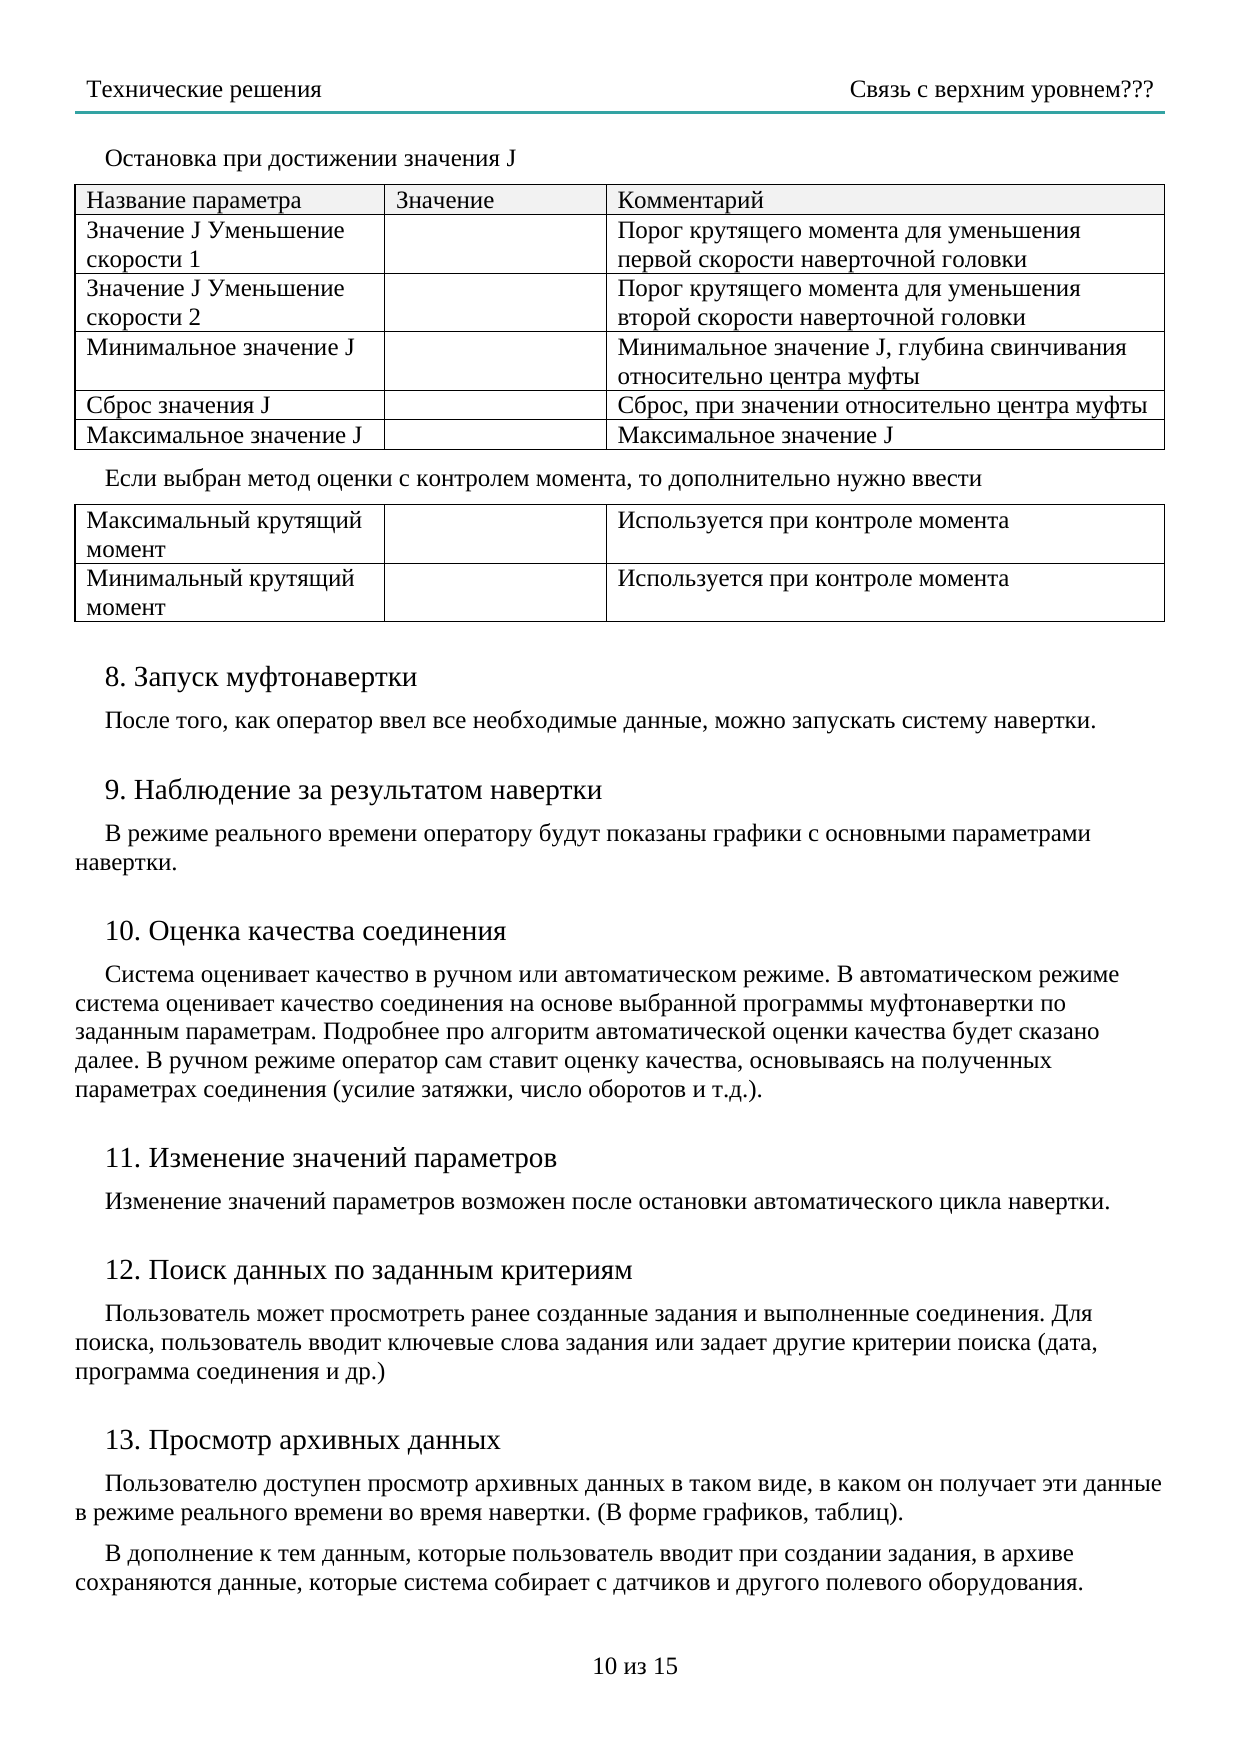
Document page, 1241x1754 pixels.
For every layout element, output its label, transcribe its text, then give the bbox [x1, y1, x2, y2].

table_cell Значение J Уменьшение скорости 1 [76, 215, 384, 272]
table_cell Используется при контроле момента [607, 564, 1164, 621]
table_cell [385, 420, 606, 449]
text В дополнение к тем данным, которые пользователь вводит при создании задания, в архиве сохраняются данные, которые система собирает с датчиков и другого полевого оборудования. [75, 1538, 1165, 1596]
text 9. Наблюдение за результатом навертки [104, 772, 1165, 805]
table_cell [385, 215, 606, 272]
text После того, как оператор ввел все необходимые данные, можно запускать систему навертки. [75, 706, 1165, 734]
text 11. Изменение значений параметров [104, 1140, 1165, 1174]
table_header Комментарий [607, 185, 1164, 214]
table_header [385, 505, 606, 562]
table_header Название параметра [76, 185, 384, 214]
table_cell Порог крутящего момента для уменьшения первой скорости наверточной головки [607, 215, 1164, 272]
table_cell Значение J Уменьшение скорости 2 [76, 274, 384, 331]
table_header Значение [385, 185, 606, 214]
table_cell Максимальное значение J [76, 420, 384, 449]
text В режиме реального времени оператору будут показаны графики с основными параметрами навертки. [75, 818, 1165, 875]
text 10. Оценка качества соединения [104, 913, 1165, 946]
text 13. Просмотр архивных данных [104, 1422, 1165, 1456]
text 12. Поиск данных по заданным критериям [104, 1252, 1165, 1286]
table_cell [385, 332, 606, 389]
table_cell [385, 564, 606, 621]
table_cell Максимальное значение J [607, 420, 1164, 449]
table_header Максимальный крутящий момент [76, 505, 384, 562]
text Изменение значений параметров возможен после остановки автоматического цикла навертки. [75, 1186, 1165, 1215]
table_cell [385, 274, 606, 331]
table_header Используется при контроле момента [607, 505, 1164, 562]
text Если выбран метод оценки с контролем момента, то дополнительно нужно ввести [75, 463, 1165, 491]
table_cell Минимальное значение J [76, 332, 384, 389]
text Пользователь может просмотреть ранее созданные задания и выполненные соединения. Для поиска, пользователь вводит ключевые слова задания или задает другие критерии поиска (дата, программа соединения и др.) [75, 1298, 1165, 1385]
table_cell Сброс, при значении относительно центра муфты [607, 391, 1164, 419]
text Система оценивает качество в ручном или автоматическом режиме. В автоматическом режиме система оценивает качество соединения на основе выбранной программы муфтонавертки по заданным параметрам. Подробнее про алгоритм автоматической оценки качества будет сказано далее. В ручном режиме оператор сам ставит оценку качества, основываясь на полученных параметрах соединения (усилие затяжки, число оборотов и т.д.). [75, 959, 1165, 1103]
table_cell Порог крутящего момента для уменьшения второй скорости наверточной головки [607, 274, 1164, 331]
table_cell Сброс значения J [76, 391, 384, 419]
table_cell Минимальный крутящий момент [76, 564, 384, 621]
table_cell Минимальное значение J, глубина свинчивания относительно центра муфты [607, 332, 1164, 389]
text Пользователю доступен просмотр архивных данных в таком виде, в каком он получает эти данные в режиме реального времени во время навертки. (В форме графиков, таблиц). [75, 1468, 1165, 1526]
text 8. Запуск муфтонавертки [104, 659, 1165, 693]
text Остановка при достижении значения J [75, 143, 1165, 172]
table_cell [385, 391, 606, 419]
